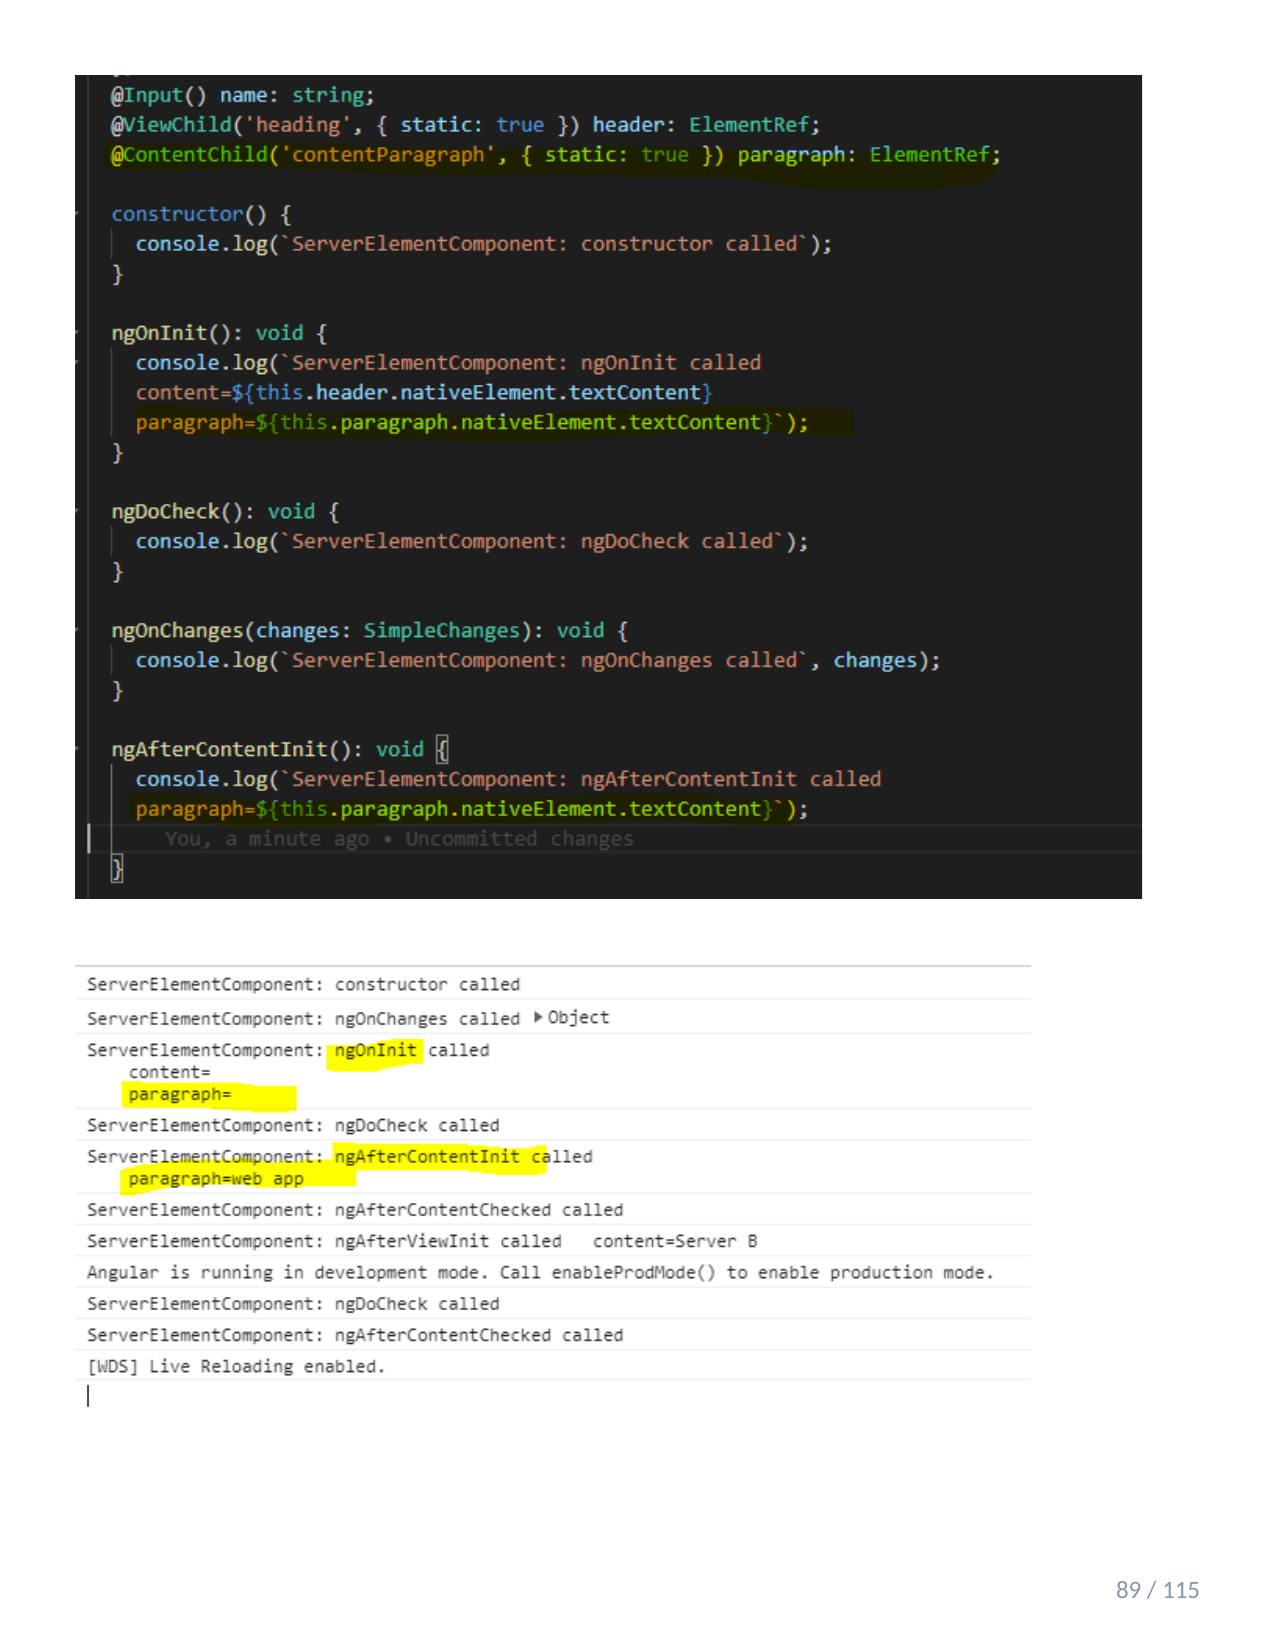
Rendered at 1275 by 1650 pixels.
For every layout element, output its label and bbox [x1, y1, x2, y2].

picture [75, 75, 1143, 899]
picture [75, 964, 1032, 1440]
